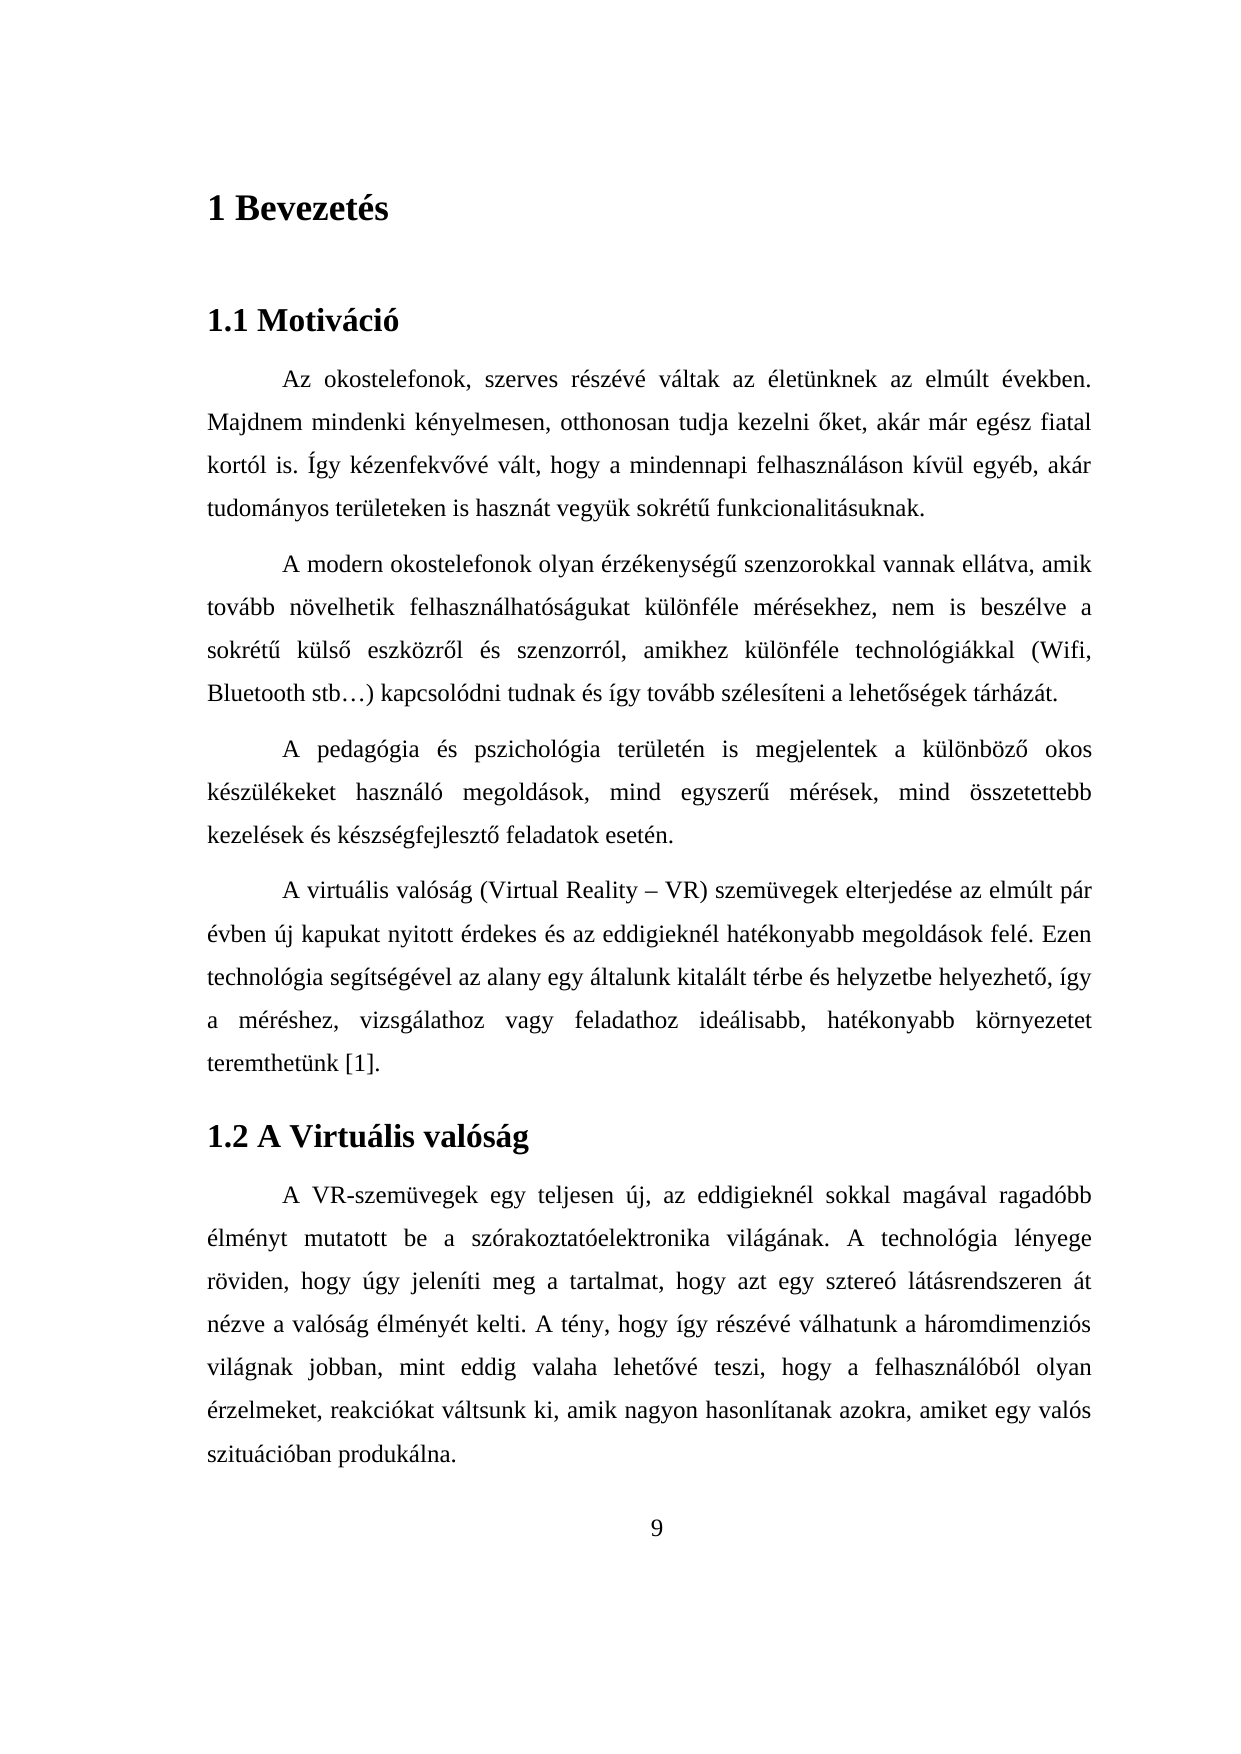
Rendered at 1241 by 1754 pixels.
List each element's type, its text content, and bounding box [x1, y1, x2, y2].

subtitle A Virtuális valóság [207, 1116, 1092, 1154]
text A pedagógia és pszichológia területén is megjelentek a különböző okos készülékeket használó megoldások, mind egyszerű mérések, mind összetettebb kezelések és készségfejlesztő feladatok esetén. [207, 734, 1092, 849]
text A virtuális valóság (Virtual Reality – VR) szemüvegek elterjedése az elmúlt pár évben új kapukat nyi érdekes és az eddigieknél hatékonyabb megoldások felé. Ezen technológia segítségével az alany egy általunk kitalált térbe és helyzetbe helyezhető, így a méréshez, vizsgálathoz vagy feladathoz ideálisabb, hatékonyabb környezetet teremthetünk. [207, 876, 1092, 1077]
text Az okostelefonok, szerves részévé váltak az életünknek az elmúlt években. Majdnem mindenki kényelmesen, otthonosan tudja kezelni őket, akár már egész fiatal kortól is gy kézenfekvővé vált, hogy a mindennapi felhasználáson kívül egyéb, akár tudományos területeken is hasznát vegyük sokrétű funkcionalitásuknak. [207, 364, 1092, 522]
text A VR-szemüvegek egy teljesen új, az eddigieknél sokkal magával ragadóbb élményt mutatott be a szórakoztatóelektronika világának. A technológia lényege röviden, hogy úgy jeleníti meg a tartalmat, hogy azt egy át nézve a valóság élményét kelti. A tény, hogy így részévé válhatunk a háromdimenziós világnak jobban, mint eddig valaha lehetővé teszi, hogy a felhasználóból olyan érzelmeket, reakciókat váltsunk ki, amik nagyon hasonlítanak azokra, amiket egy valós szituációban produkálna. [207, 1180, 1092, 1467]
text odern okostelefonok olyan érzékenységű szenzorokkal vannak ellátva, amik tovább növelhetik felhasználhatóságukat különféle mérésekhez, nem is beszélve a sokrétű külső eszközről és szenzorról, amikhez különféle technológiákkal (Wifi, Bluetooth tb…) kapcsolódni tudnak és így tovább szélesíteni a lehetőségek tárházát. [207, 549, 1092, 707]
subtitle Bevezetés [207, 185, 1092, 228]
subtitle Motiváció [207, 300, 1092, 338]
